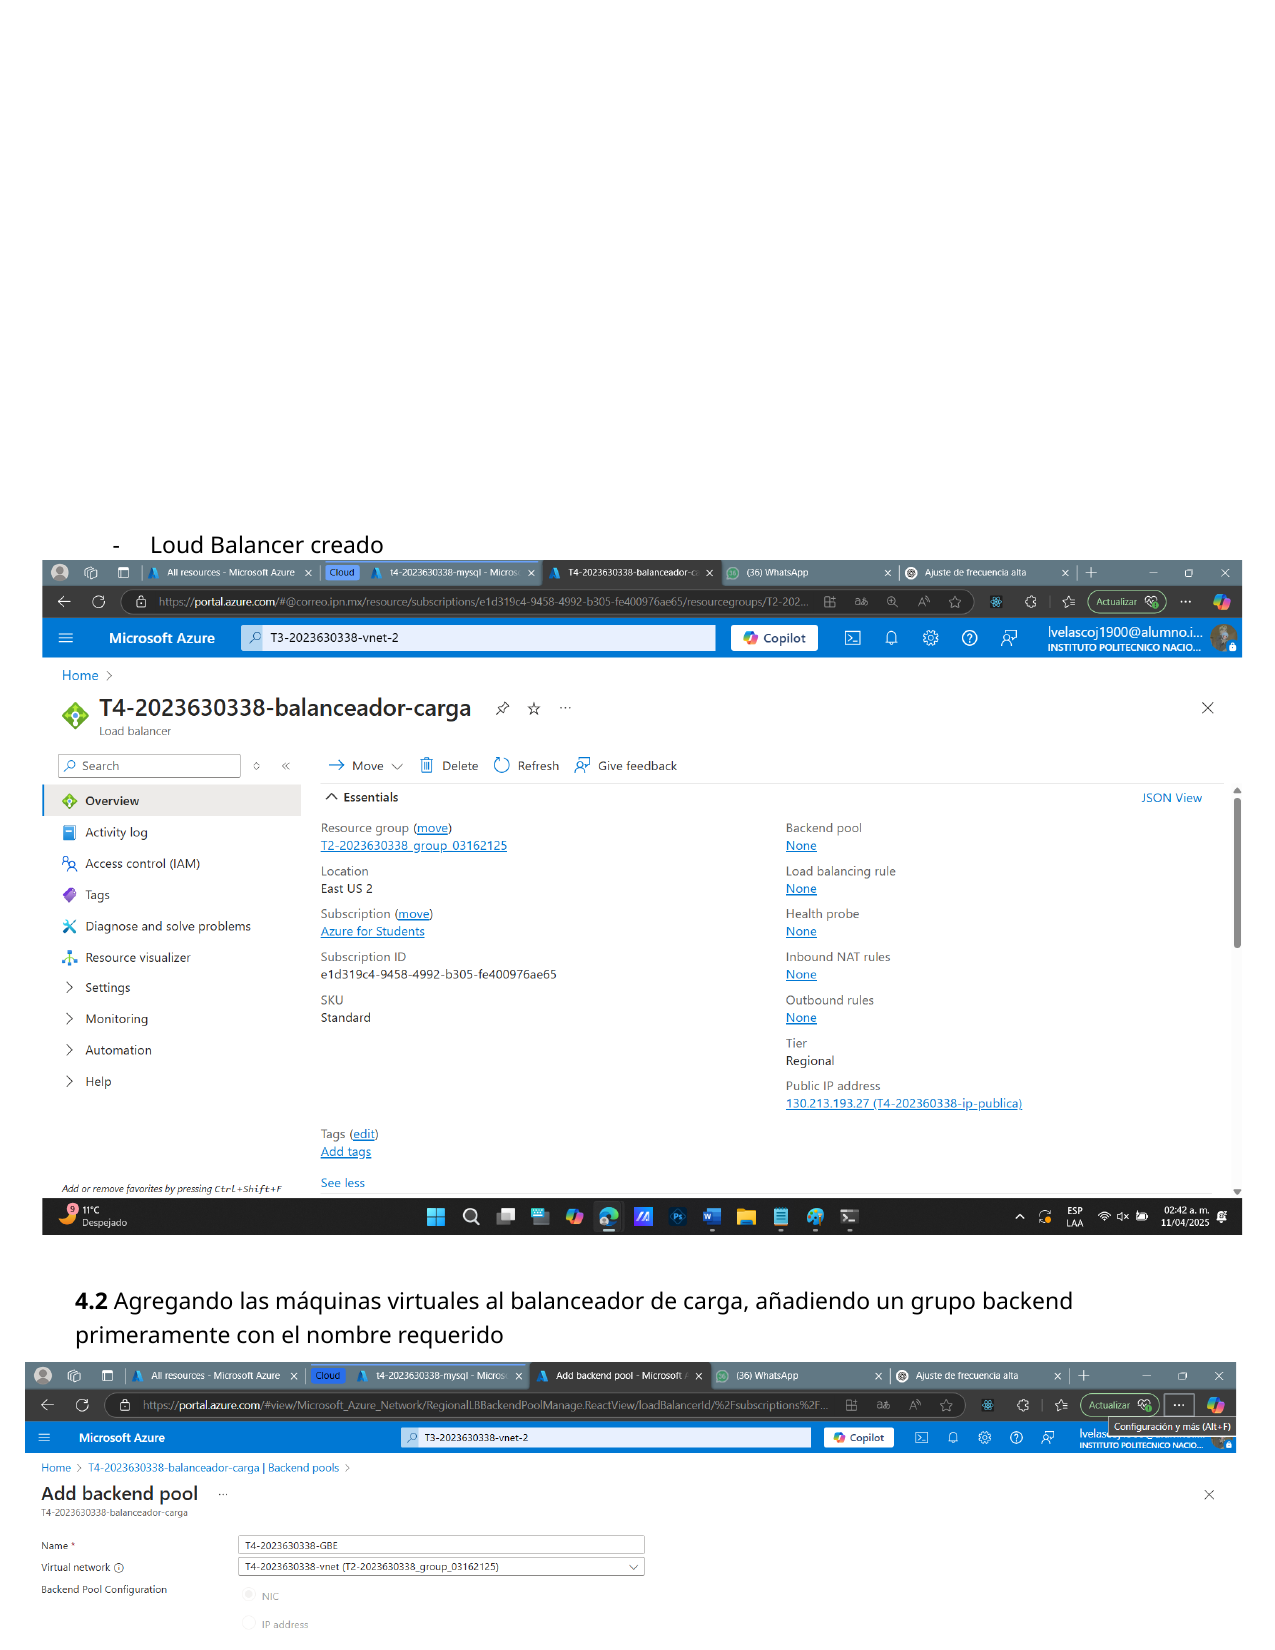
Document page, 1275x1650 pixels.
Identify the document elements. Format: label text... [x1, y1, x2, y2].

picture [25, 1362, 1237, 1650]
list Loud Balancer creado [112, 529, 1200, 560]
text 4.2 Agregando las máquinas virtuales al balanceador de carga, añadiendo un grupo backend primeramente con el nombre requerido [75, 1285, 1200, 1350]
picture [42, 560, 1243, 1235]
